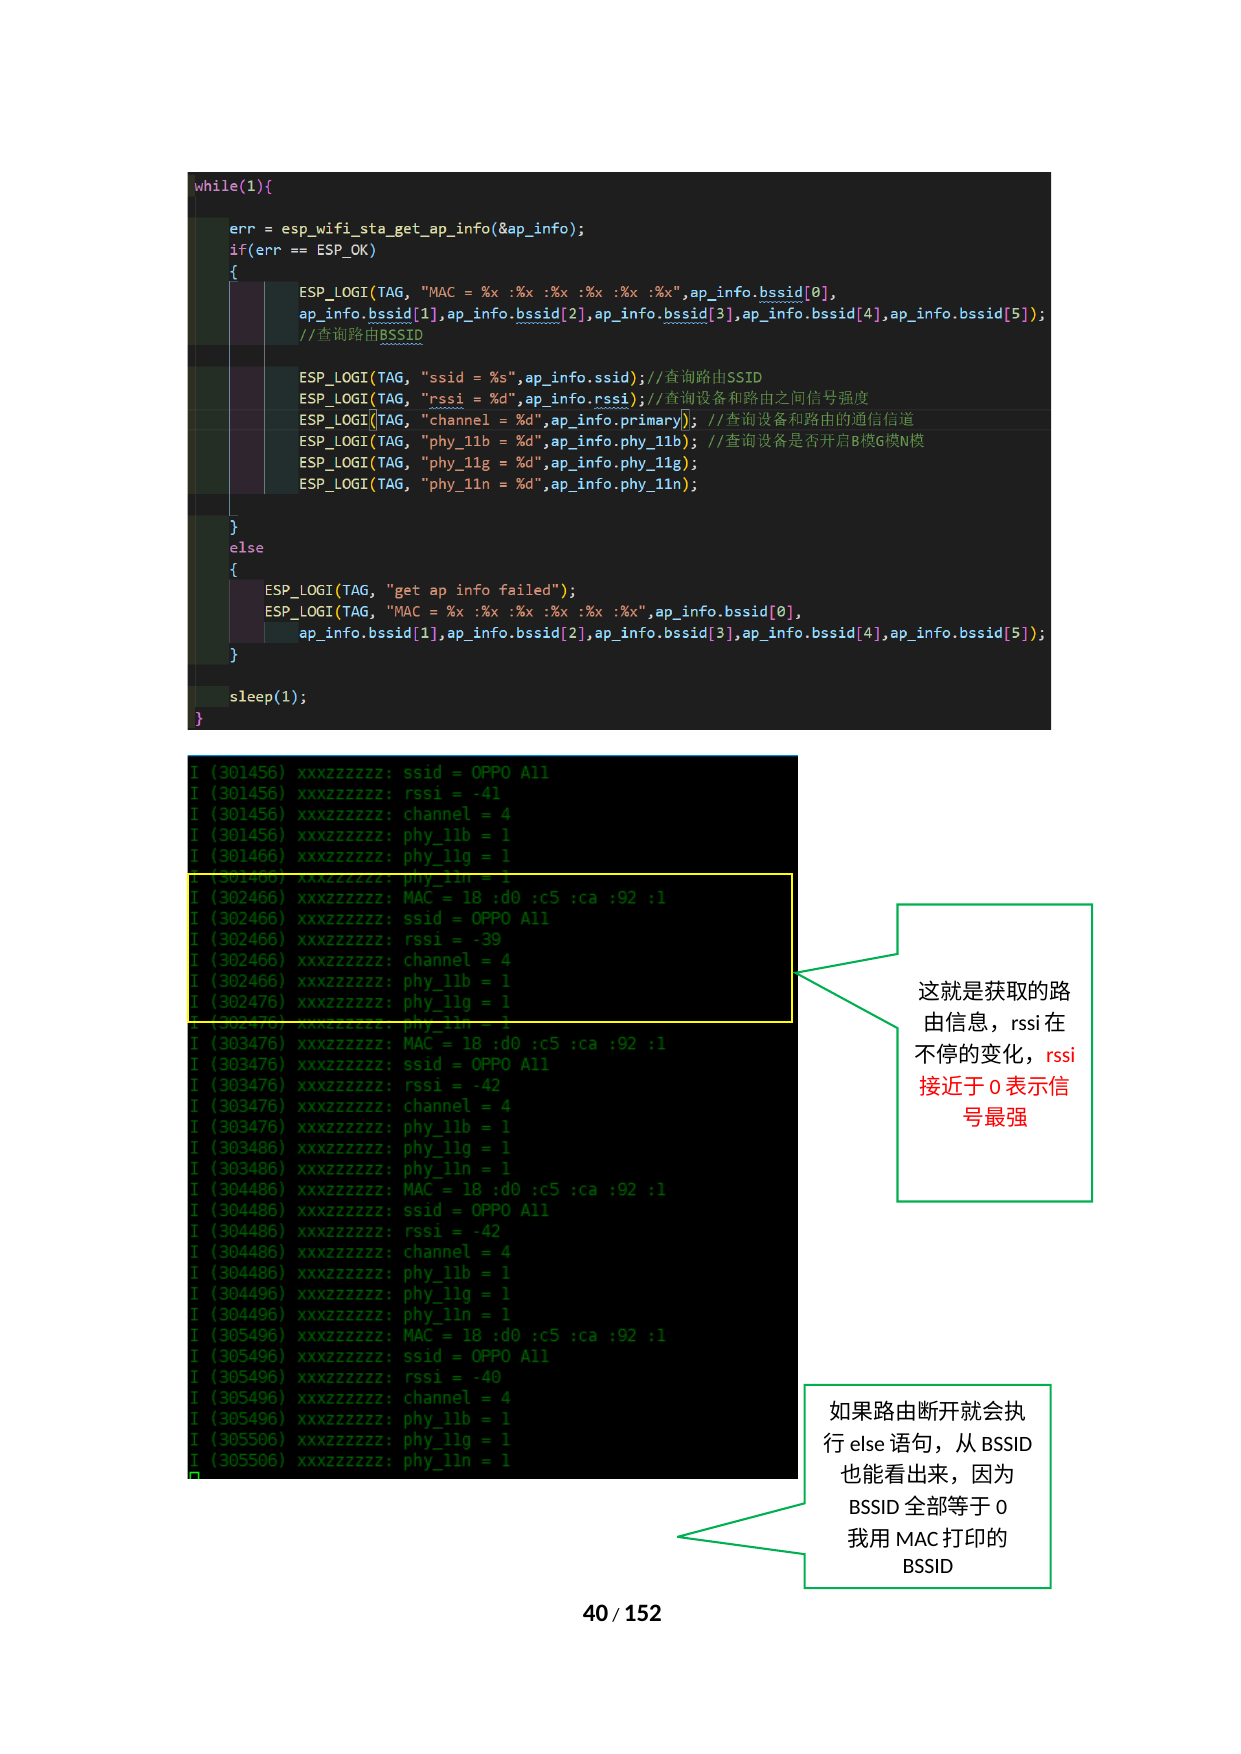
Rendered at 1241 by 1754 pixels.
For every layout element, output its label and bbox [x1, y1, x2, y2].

picture [187, 755, 798, 972]
picture [187, 974, 798, 1479]
picture [189, 875, 791, 1021]
picture [187, 172, 1052, 730]
